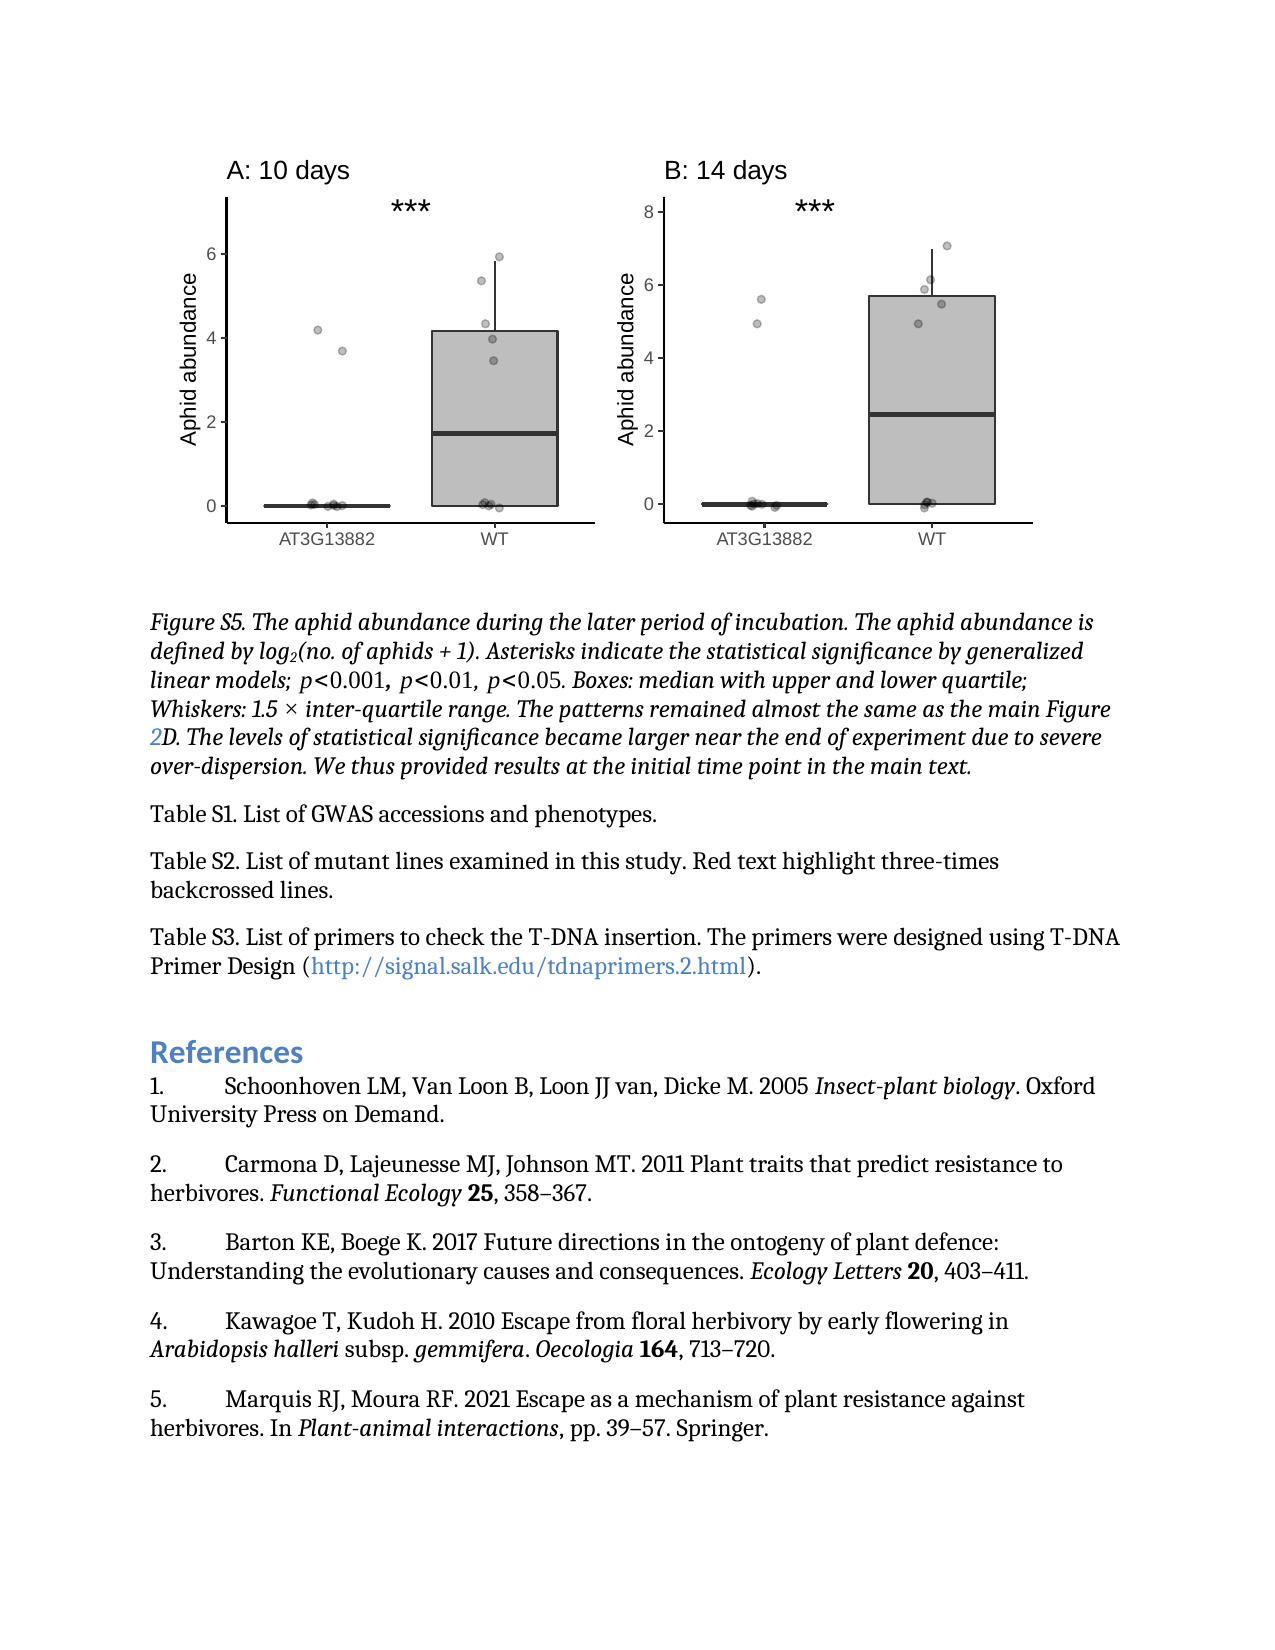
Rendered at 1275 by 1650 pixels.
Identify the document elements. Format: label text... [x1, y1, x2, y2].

text Table S2. List of mutant lines examined in this study. Red text highlight three-times backcrossed lines. [150, 847, 1125, 904]
text 1. Schoonhoven LM, Van Loon B, Loon JJ van, Dicke M. 2005 Insect-plant biology. Oxford University Press on Demand. [150, 1072, 1125, 1129]
text 4. Kawagoe T, Kudoh H. 2010 Escape from floral herbivory by early flowering in Arabidopsis halleri subsp. gemmifera. Oecologia 164, 713–720. [150, 1307, 1125, 1364]
text 3. Barton KE, Boege K. 2017 Future directions in the ontogeny of plant defence: Understanding the evolutionary causes and consequences. Ecology Letters 20, 403–411. [150, 1228, 1125, 1286]
subtitle References [150, 1031, 1125, 1072]
text Table S3. List of primers to check the T-DNA insertion. The primers were designed using T-DNA Primer Design (http://signal.salk.edu/tdnaprimers.2.html). [150, 923, 1125, 981]
text Figure S5. The aphid abundance during the later period of incubation. The aphid abundance is defined by log2(no. of aphids + 1). Asterisks indicate the statistical significance by generalized linear models; , , . Boxes: median with upper and lower quartile; Whiskers: 1.5 inter-quartile range. The patterns remained almost the same as the main Figure 2D. The levels of statistical significance became larger near the end of experiment due to severe over-dispersion. We thus provided results at the initial time point in the main text. [150, 608, 1125, 781]
text 5. Marquis RJ, Moura RF. 2021 Escape as a mechanism of plant resistance against herbivores. In Plant-animal interactions, pp. 39–57. Springer. [150, 1385, 1125, 1442]
text 2. Carmona D, Lajeunesse MJ, Johnson MT. 2011 Plant traits that predict resistance to herbivores. Functional Ecology 25, 358–367. [150, 1150, 1125, 1207]
text Table S1. List of GWAS accessions and phenotypes. [150, 799, 1125, 828]
